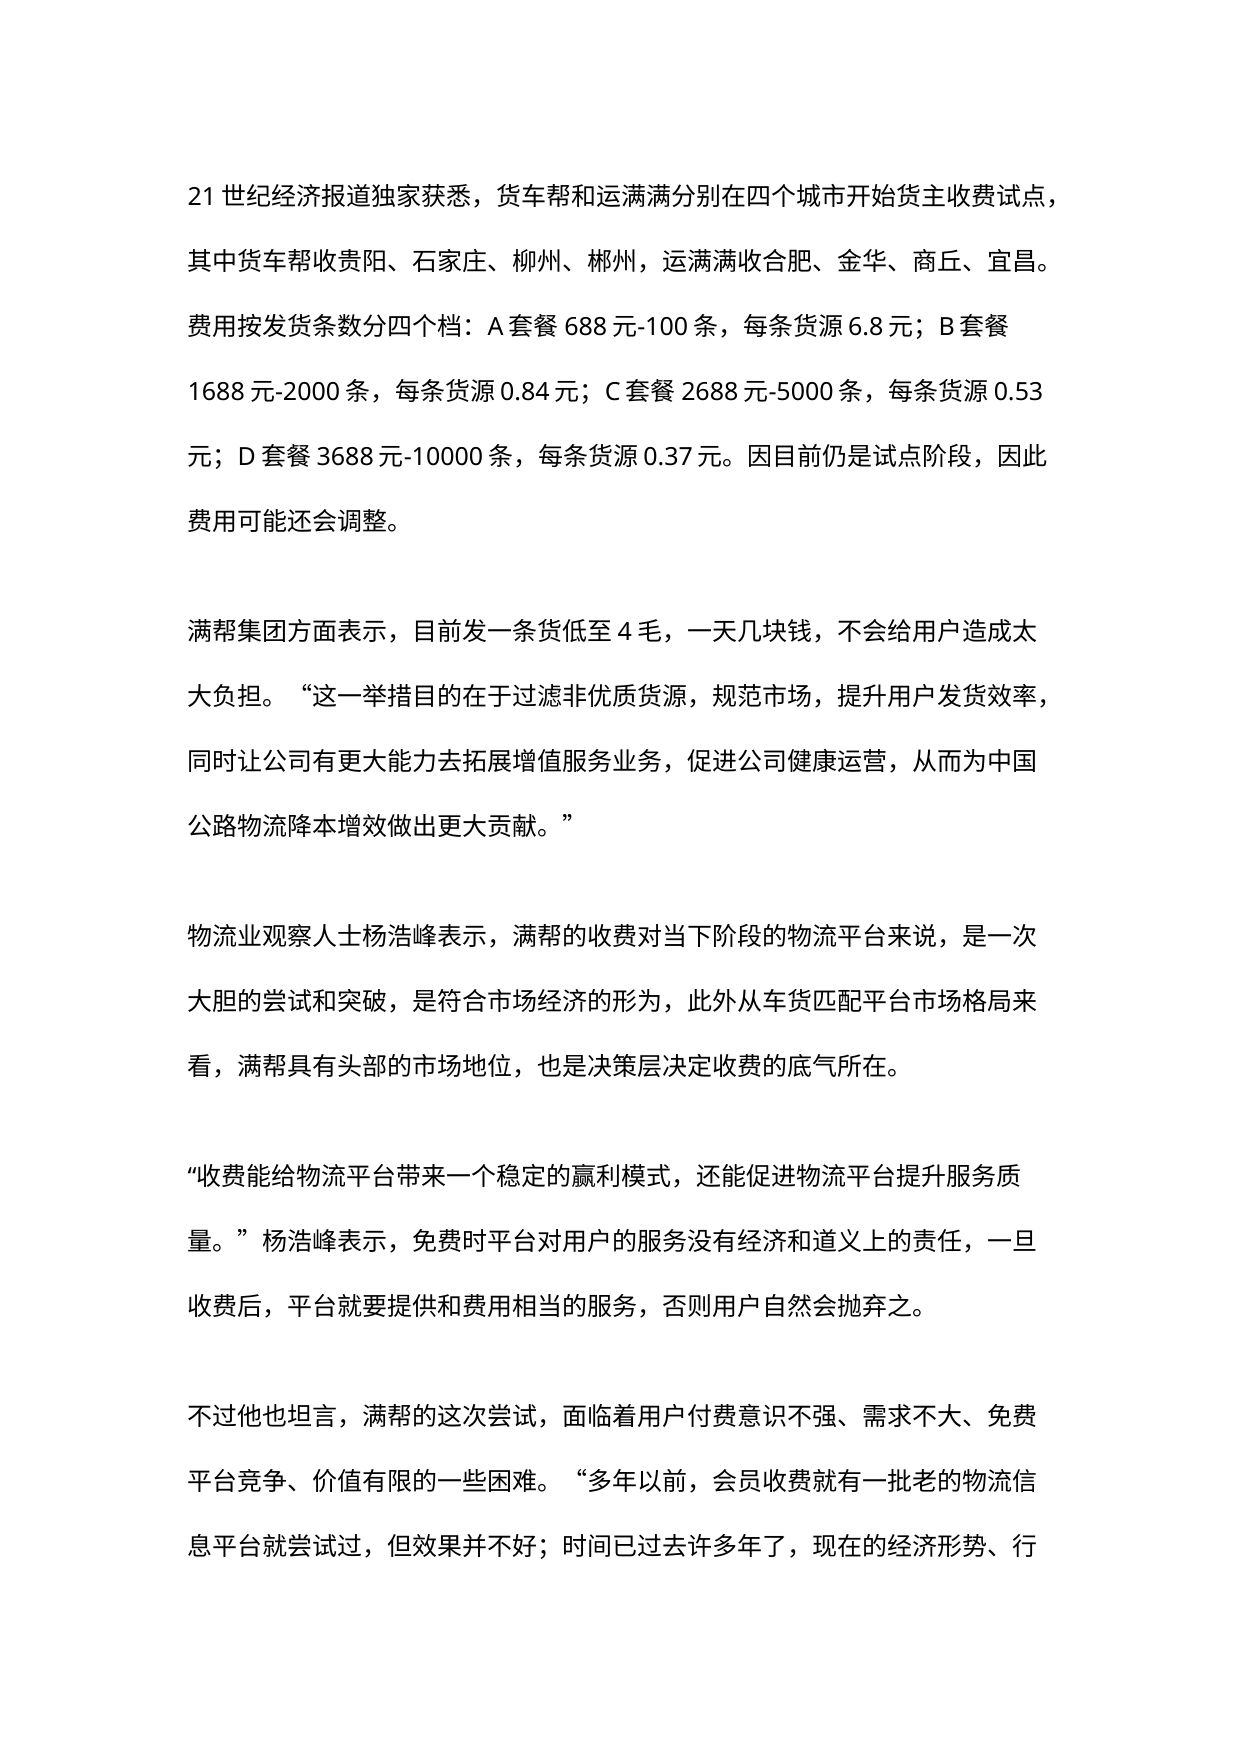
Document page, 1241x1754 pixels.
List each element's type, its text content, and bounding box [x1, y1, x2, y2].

text “收费能给物流平台带来一个稳定的赢利模式，还能促进物流平台提升服务质量。”杨浩峰表示，免费时平台对用户的服务没有经济和道义上的责任，一旦收费后，平台就要提供和费用相当的服务，否则用户自然会抛弃之。 [187, 1142, 1053, 1337]
text 21世纪经济报道独家获悉，货车帮和运满满分别在四个城市开始货主收费试点，其中货车帮收贵阳、石家庄、柳州、郴州，运满满收合肥、金华、商丘、宜昌。费用按发货条数分四个档：A套餐 688元-100条，每条货源6.8元；B套餐1688元-2000条，每条货源0.84元；C套餐 2688元-5000条，每条货源0.53元；D套餐 3688元-10000条，每条货源0.37元。因目前仍是试点阶段，因此费用可能还会调整。 [187, 162, 1053, 552]
text 满帮集团方面表示，目前发一条货低至4毛，一天几块钱，不会给用户造成太大负担。“这一举措目的在于过滤非优质货源，规范市场，提升用户发货效率，同时让公司有更大能力去拓展增值服务业务，促进公司健康运营，从而为中国公路物流降本增效做出更大贡献。” [187, 597, 1053, 857]
text 物流业观察人士杨浩峰表示，满帮的收费对当下阶段的物流平台来说，是一次大胆的尝试和突破，是符合市场经济的形为，此外从车货匹配平台市场格局来看，满帮具有头部的市场地位，也是决策层决定收费的底气所在。 [187, 902, 1053, 1097]
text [187, 1382, 1053, 1577]
